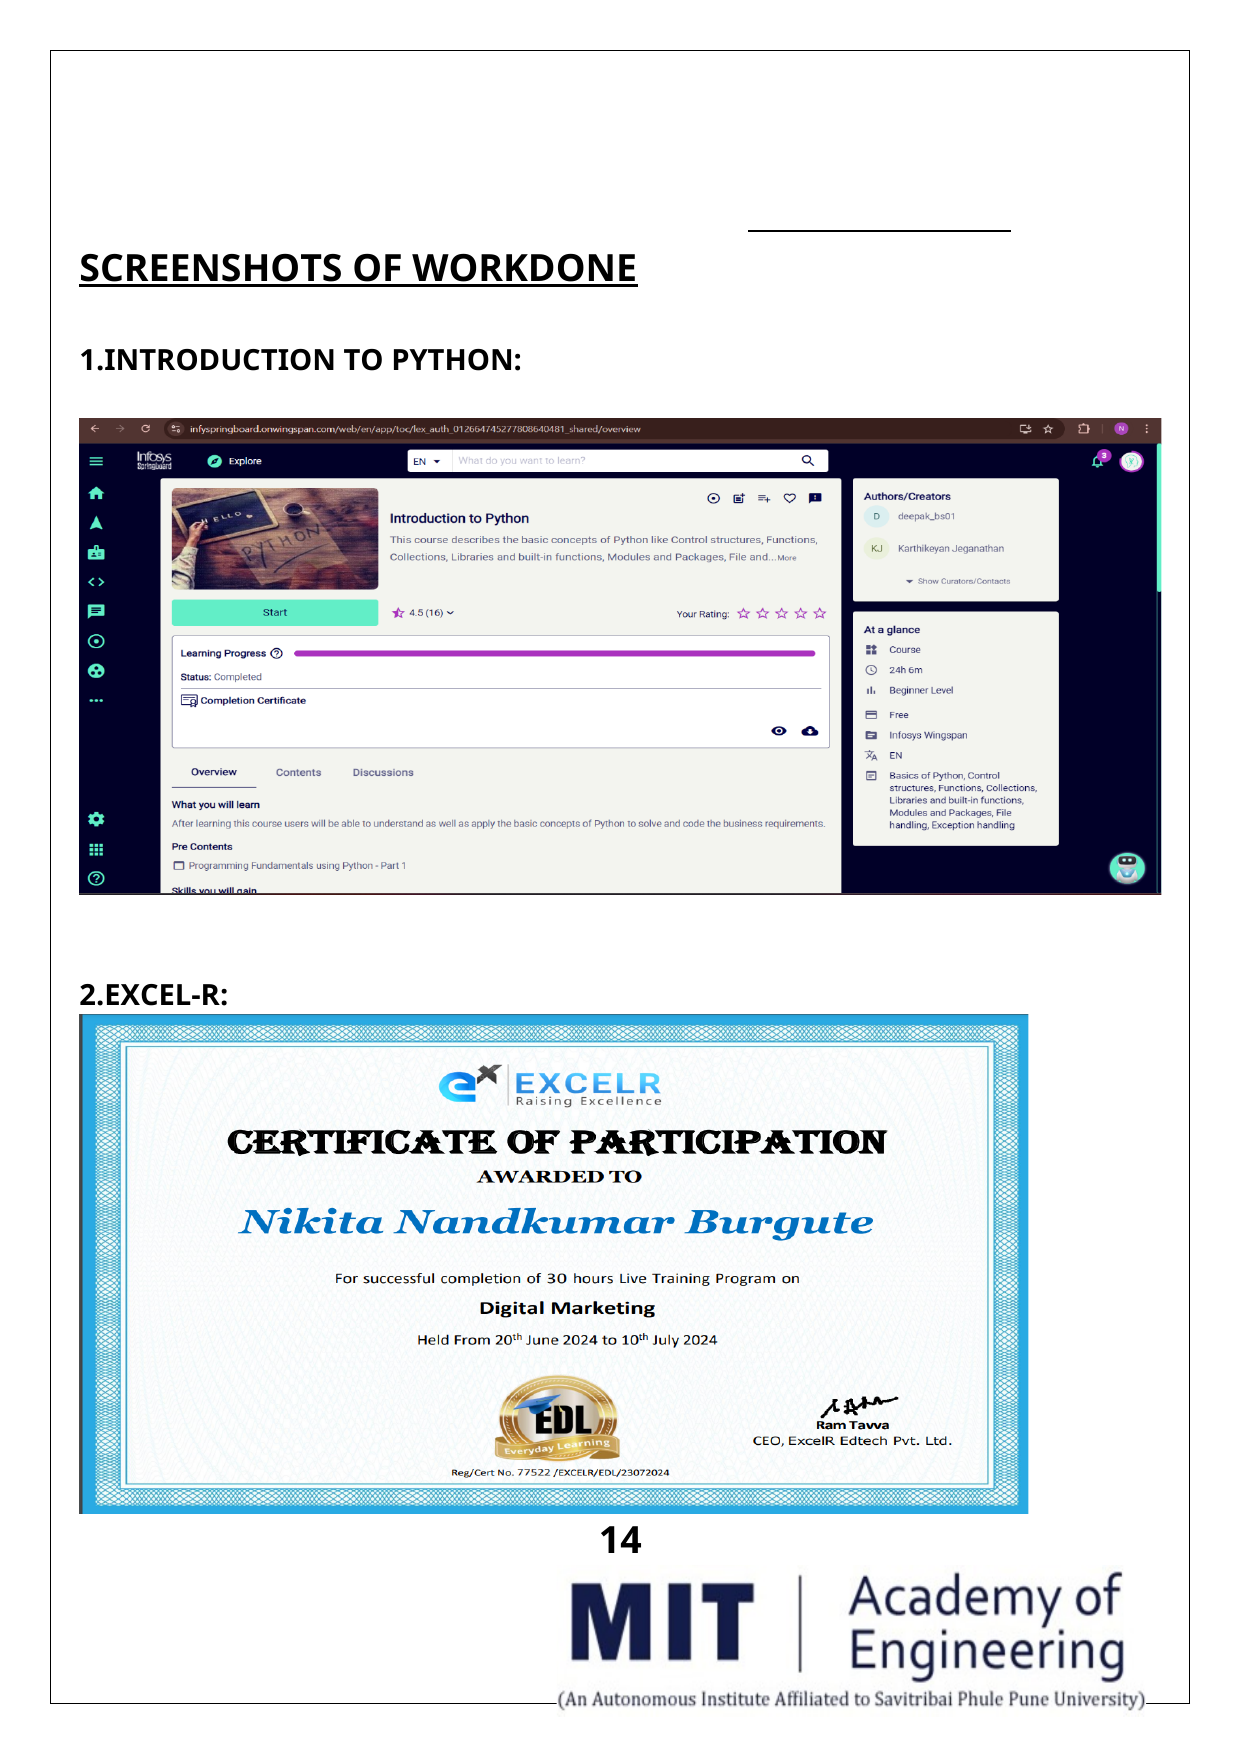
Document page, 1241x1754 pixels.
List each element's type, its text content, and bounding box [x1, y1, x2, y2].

text 14 [79, 1513, 1161, 1564]
text 2.EXCEL-R: [79, 974, 1161, 1014]
text 1.INTRODUCTION TO PYTHON: [79, 339, 1161, 379]
picture [79, 1014, 1029, 1514]
picture [556, 1565, 1147, 1717]
picture [79, 418, 1162, 895]
text SCREENSHOTS OF WORKDONE [79, 202, 1091, 292]
